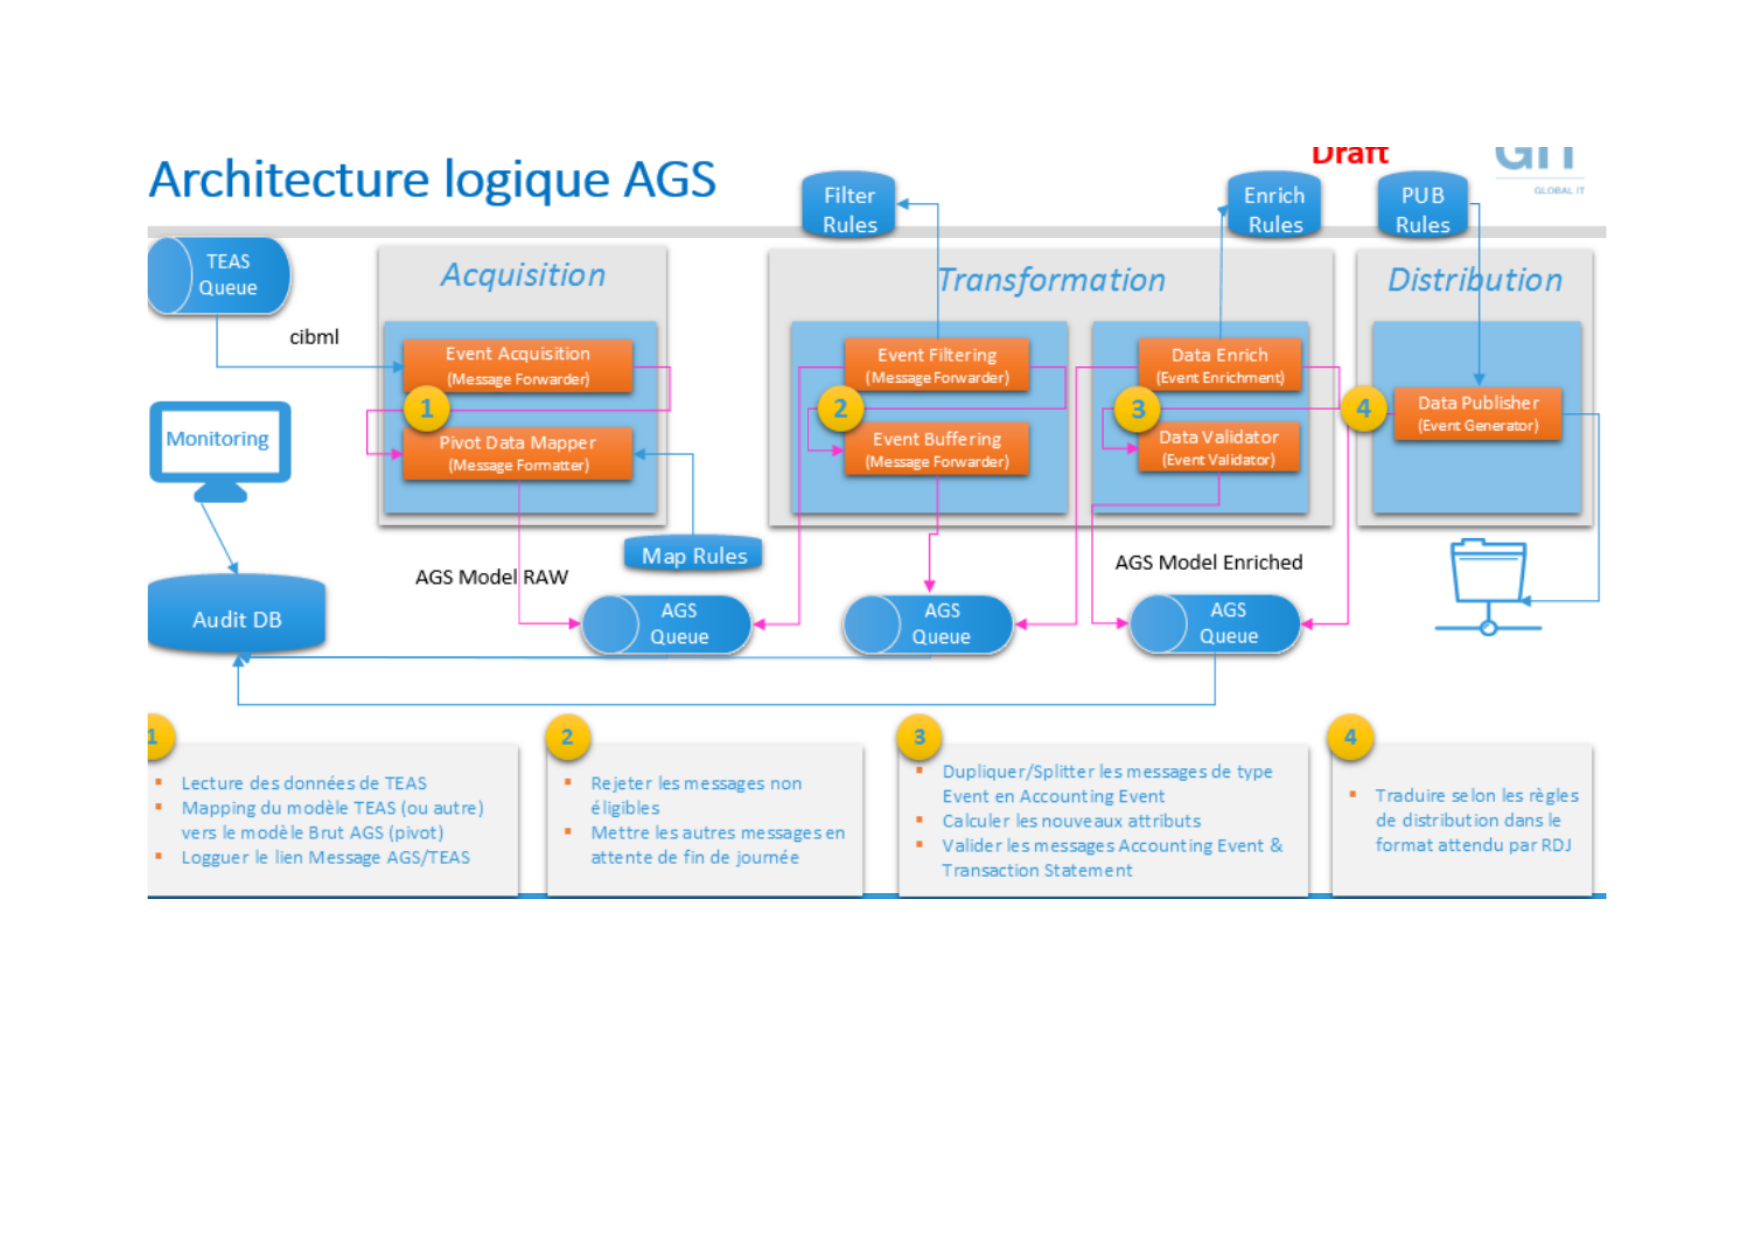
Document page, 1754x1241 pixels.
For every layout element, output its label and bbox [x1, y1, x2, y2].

picture [147, 147, 1607, 899]
